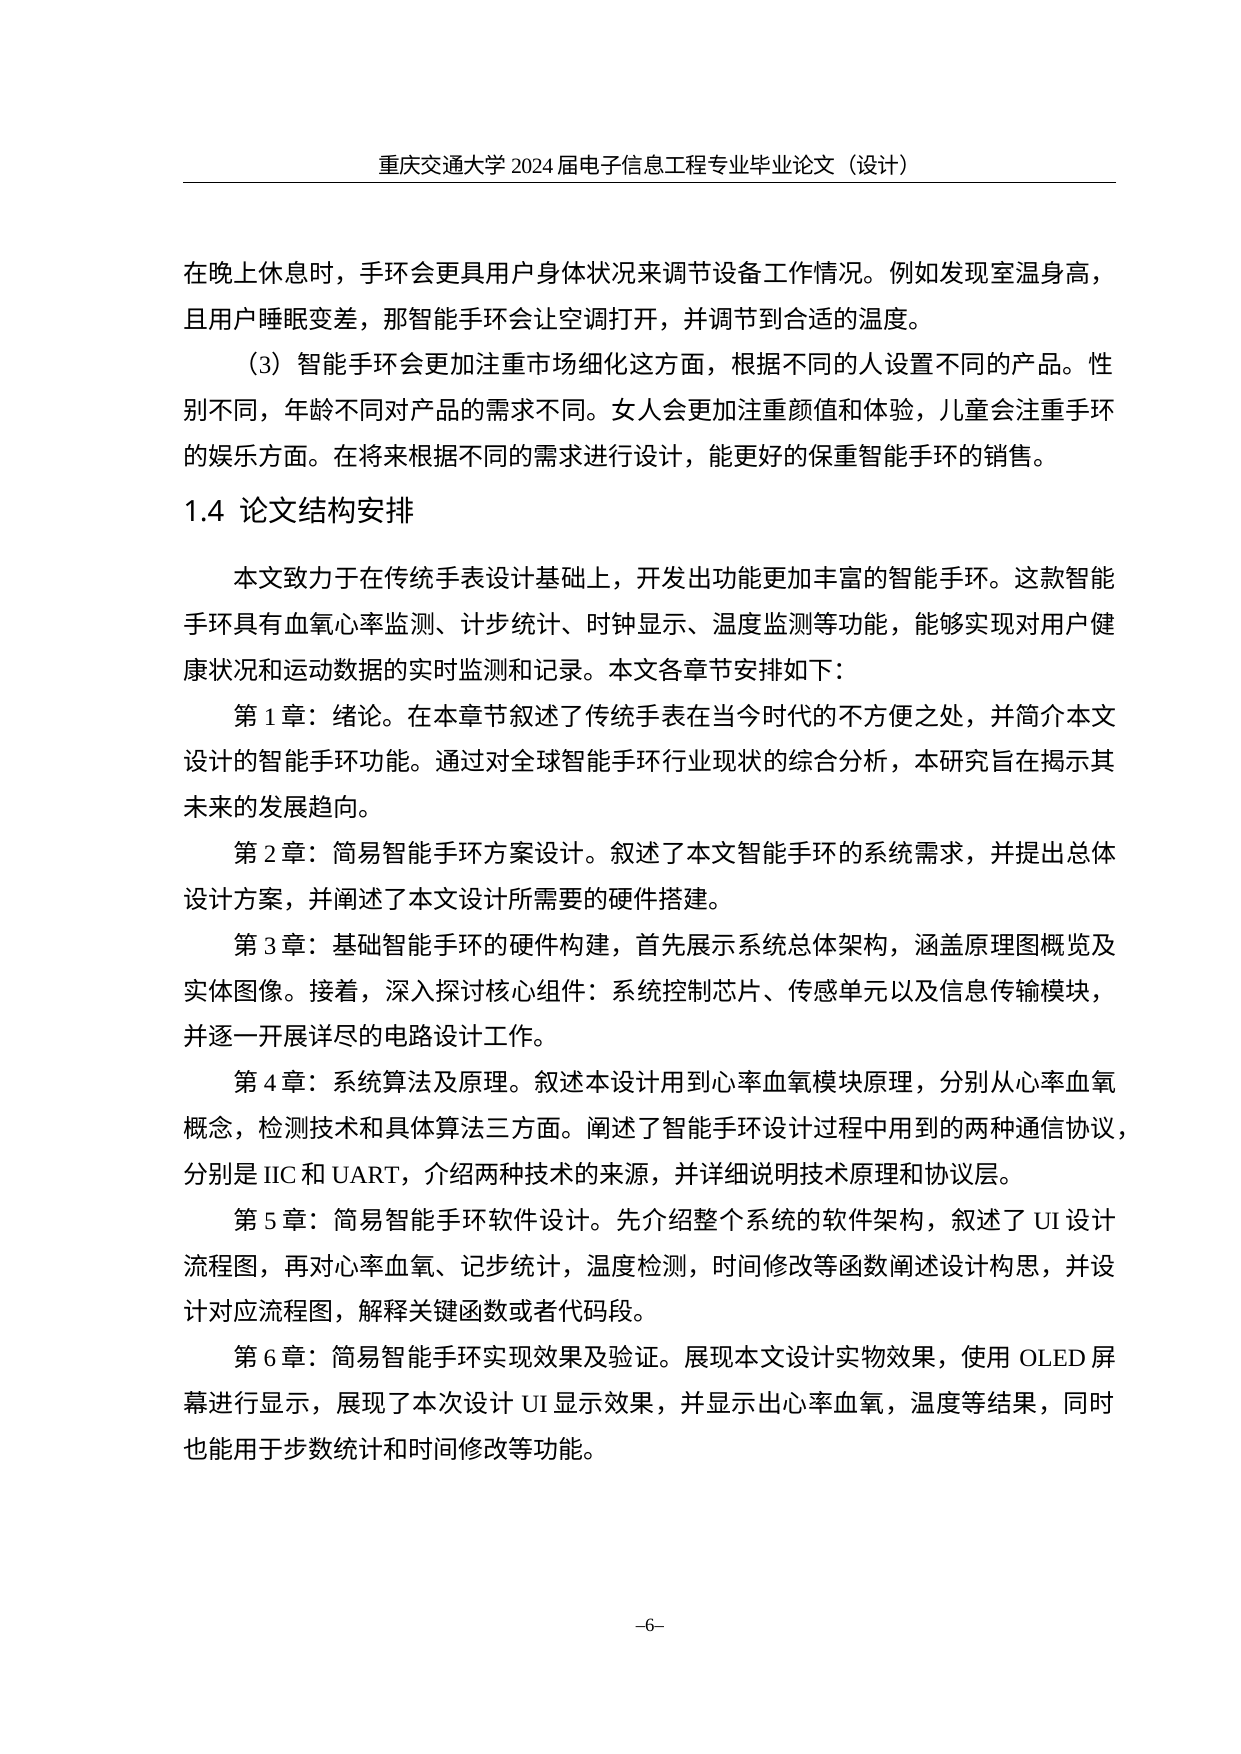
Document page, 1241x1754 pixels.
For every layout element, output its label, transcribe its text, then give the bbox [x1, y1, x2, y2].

text 第3章：基础智能手环的硬件构建，首先展示系统总体架构，涵盖原理图概览及实体图像。接着，深入探讨核心组件：系统控制芯片、传感单元以及信息传输模块，并逐一开展详尽的电路设计工作。 [183, 917, 1116, 1055]
text 第4章：系统算法及原理。叙述本设计用到心率血氧模块原理，分别从心率血氧概念，检测技术和具体算法三方面。阐述了智能手环设计过程中用到的两种通信协议，分别是IIC和UART，介绍两种技术的来源，并详细说明技术原理和协议层。 [183, 1055, 1116, 1192]
text 第1章：绪论。在本章节叙述了传统手表在当今时代的不方便之处，并简介本文设计的智能手环功能。通过对全球智能手环行业现状的综合分析，本研究旨在揭示其未来的发展趋向。 [183, 688, 1116, 826]
subtitle 1.4 论文结构安排 [183, 487, 1116, 529]
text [183, 246, 1116, 337]
text 第5章：简易智能手环软件设计。先介绍整个系统的软件架构，叙述了UI设计流程图，再对心率血氧、记步统计，温度检测，时间修改等函数阐述设计构思，并设计对应流程图，解释关键函数或者代码段。 [183, 1192, 1116, 1330]
text 第6章：简易智能手环实现效果及验证。展现本文设计实物效果，使用OLED屏幕进行显示，展现了本次设计UI显示效果，并显示出心率血氧，温度等结果，同时也能用于步数统计和时间修改等功能。 [183, 1330, 1116, 1467]
text 本文致力于在传统手表设计基础上，开发出功能更加丰富的智能手环。这款智能手环具有血氧心率监测、计步统计、时钟显示、温度监测等功能，能够实现对用户健康状况和运动数据的实时监测和记录。本文各章节安排如下： [183, 551, 1116, 688]
text 第2章：简易智能手环方案设计。叙述了本文智能手环的系统需求，并提出总体设计方案，并阐述了本文设计所需要的硬件搭建。 [183, 826, 1116, 917]
text （3）智能手环会更加注重市场细化这方面，根据不同的人设置不同的产品。性别不同，年龄不同对产品的需求不同。女人会更加注重颜值和体验，儿童会注重手环的娱乐方面。在将来根据不同的需求进行设计，能更好的保重智能手环的销售。 [183, 337, 1116, 475]
